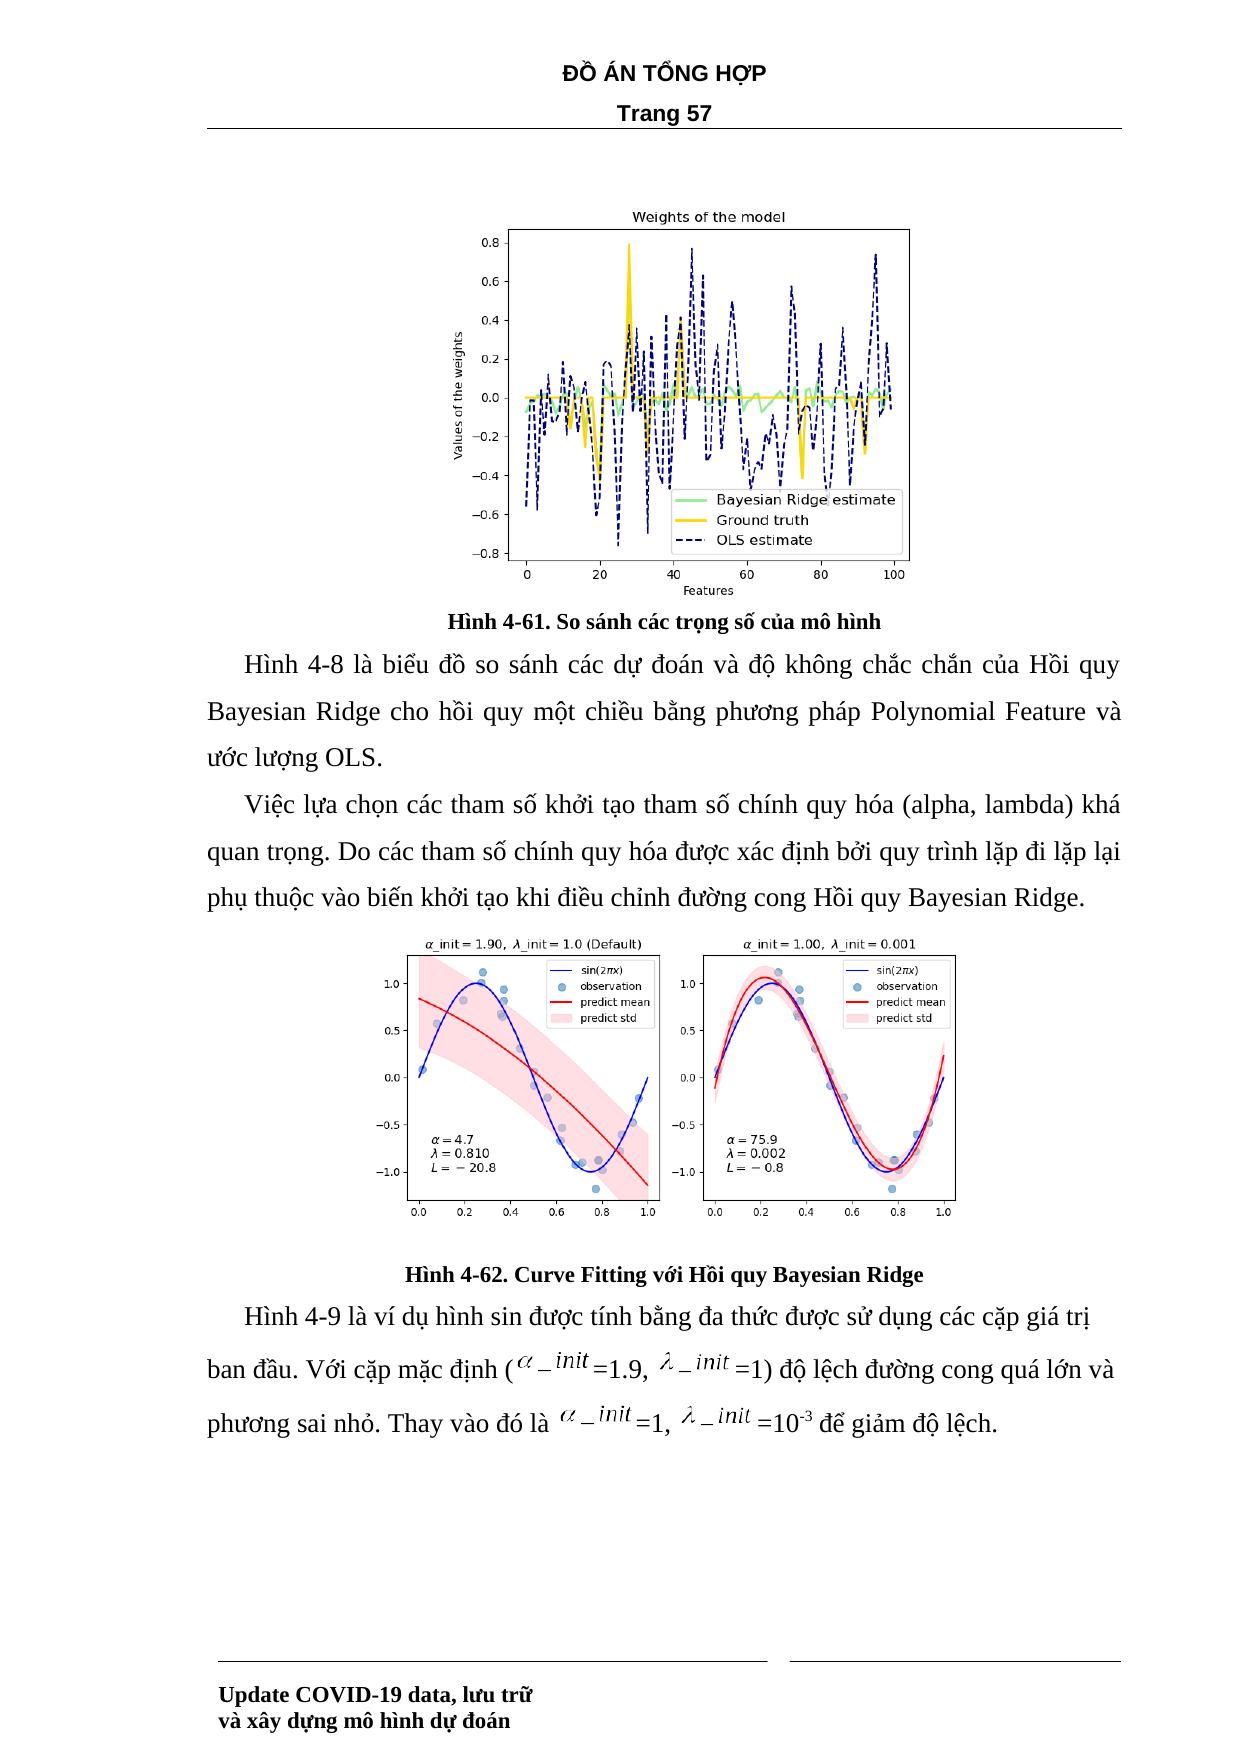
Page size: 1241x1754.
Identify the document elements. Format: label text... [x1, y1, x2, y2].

text Việc lựa chọn các tham số khởi tạo tham số chính quy hóa (alpha, lambda) khá quan trọng. Do các tham số chính quy hóa được xác định bởi quy trình lặp đi lặp lại phụ thuộc vào biến khởi tạo khi điều chỉnh đường cong Hồi quy Bayesian Ridge. [207, 788, 1122, 912]
picture [449, 206, 917, 598]
text Hình 4-8 là biểu đồ so sánh các dự đoán và độ không chắc chắn của Hồi quy Bayesian Ridge cho hồi quy một chiều bằng phương pháp Polynomial Feature và ước lượng OLS. [207, 648, 1122, 772]
text Hình 4-9 là ví dụ hình sin được tính bằng đa thức được sử dụng các cặp giá trị ban đầu. Với cặp mặc định (=1.9, =1) độ lệch đường cong quá lớn và phương sai nhỏ. Thay vào đó là =1, =10-3 để giảm độ lệch. [207, 1300, 1122, 1438]
picture [363, 927, 966, 1229]
